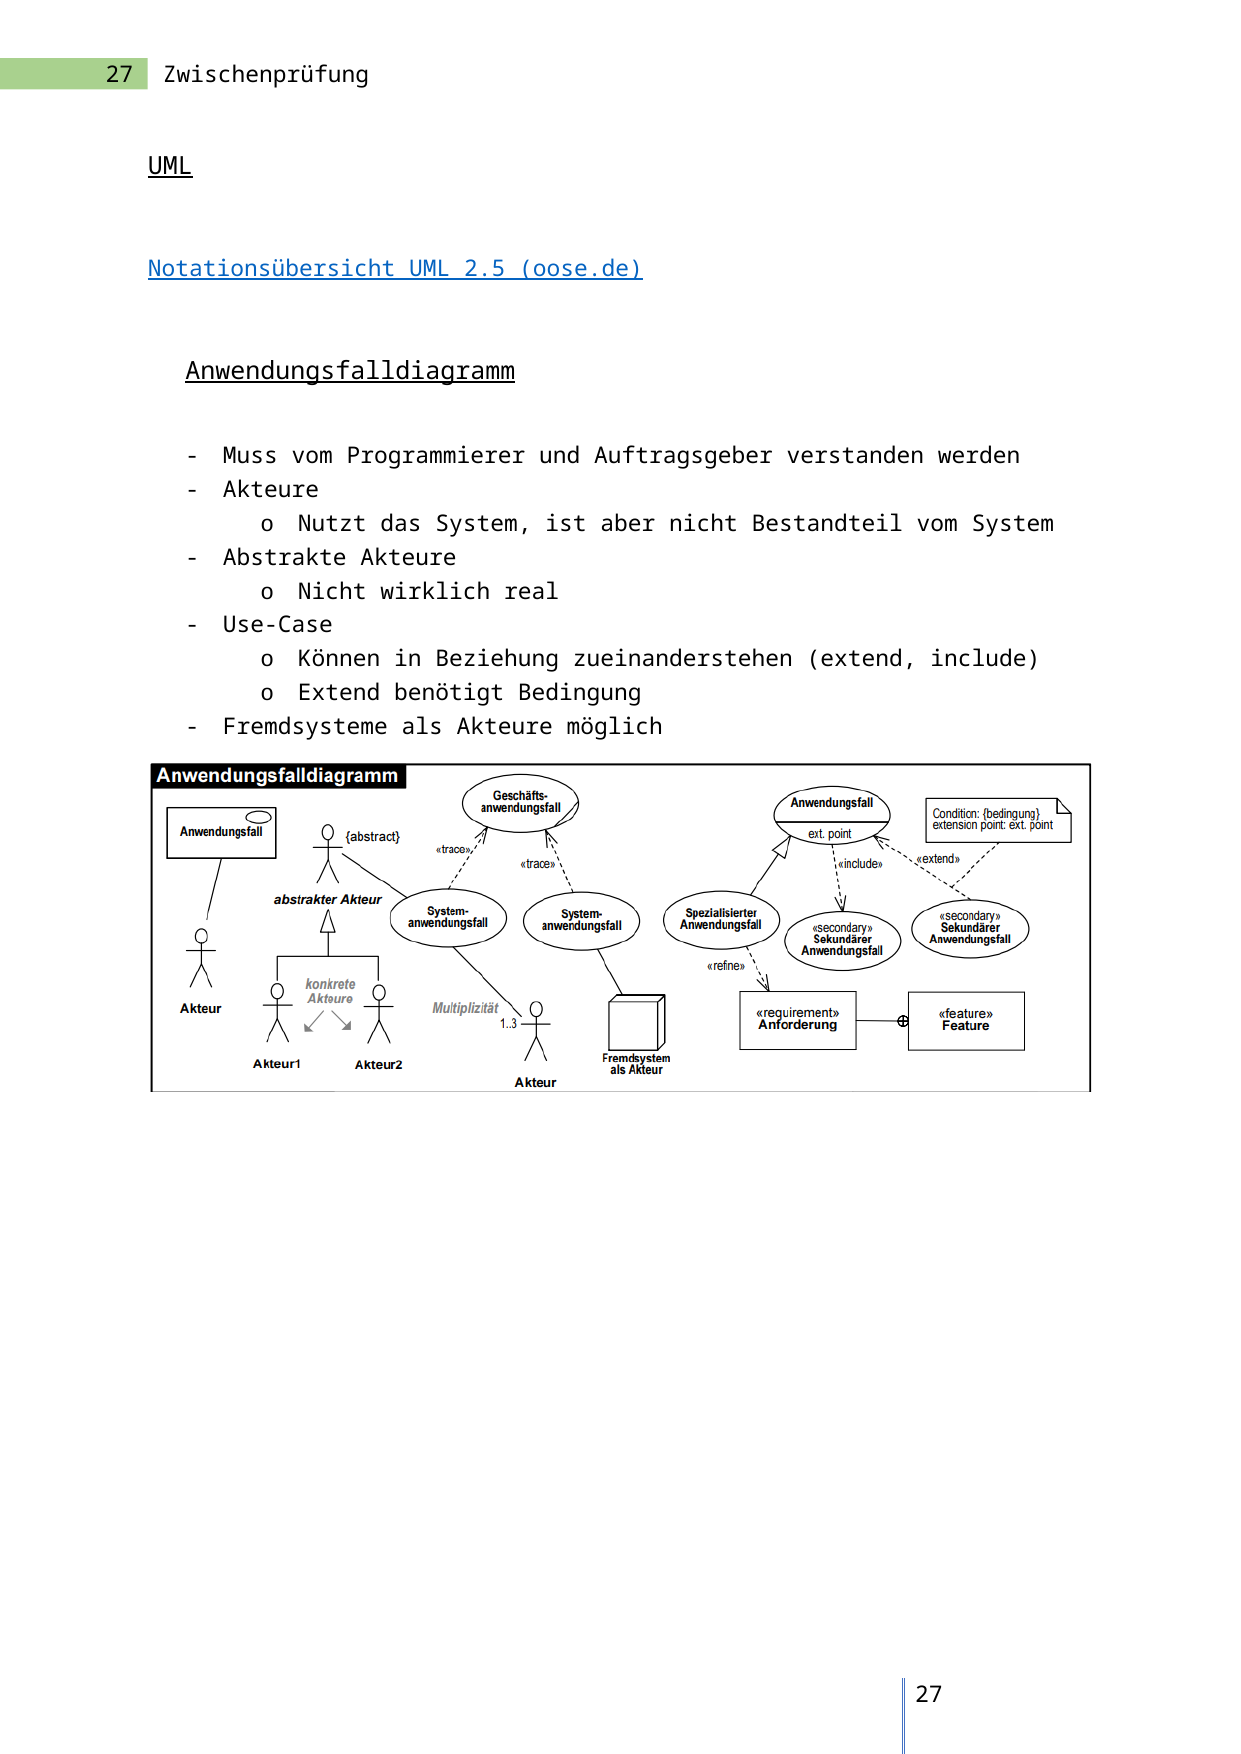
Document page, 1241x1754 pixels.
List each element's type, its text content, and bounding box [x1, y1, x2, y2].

list Nutzt das System, ist aber nicht Bestandteil vom System [260, 507, 1093, 538]
picture [147, 760, 1092, 1092]
subtitle Anwendungsfalldiagramm [148, 352, 1093, 386]
list Abstrakte Akteure [185, 541, 1093, 572]
text Notationsübersicht UML 2.5 (oose.de) [148, 251, 1093, 283]
list Muss vom Programmierer und Auftragsgeber verstanden werden [185, 439, 1093, 471]
list Use-Case [185, 608, 1093, 640]
list Fremdsysteme als Akteure möglich [185, 710, 1093, 741]
list Nicht wirklich real [260, 574, 1093, 606]
text UML [148, 148, 1093, 182]
list Akteure [185, 473, 1093, 504]
list Können in Beziehung zueinanderstehen (extend, include) [260, 642, 1093, 673]
list Extend benötigt Bedingung [260, 676, 1093, 707]
